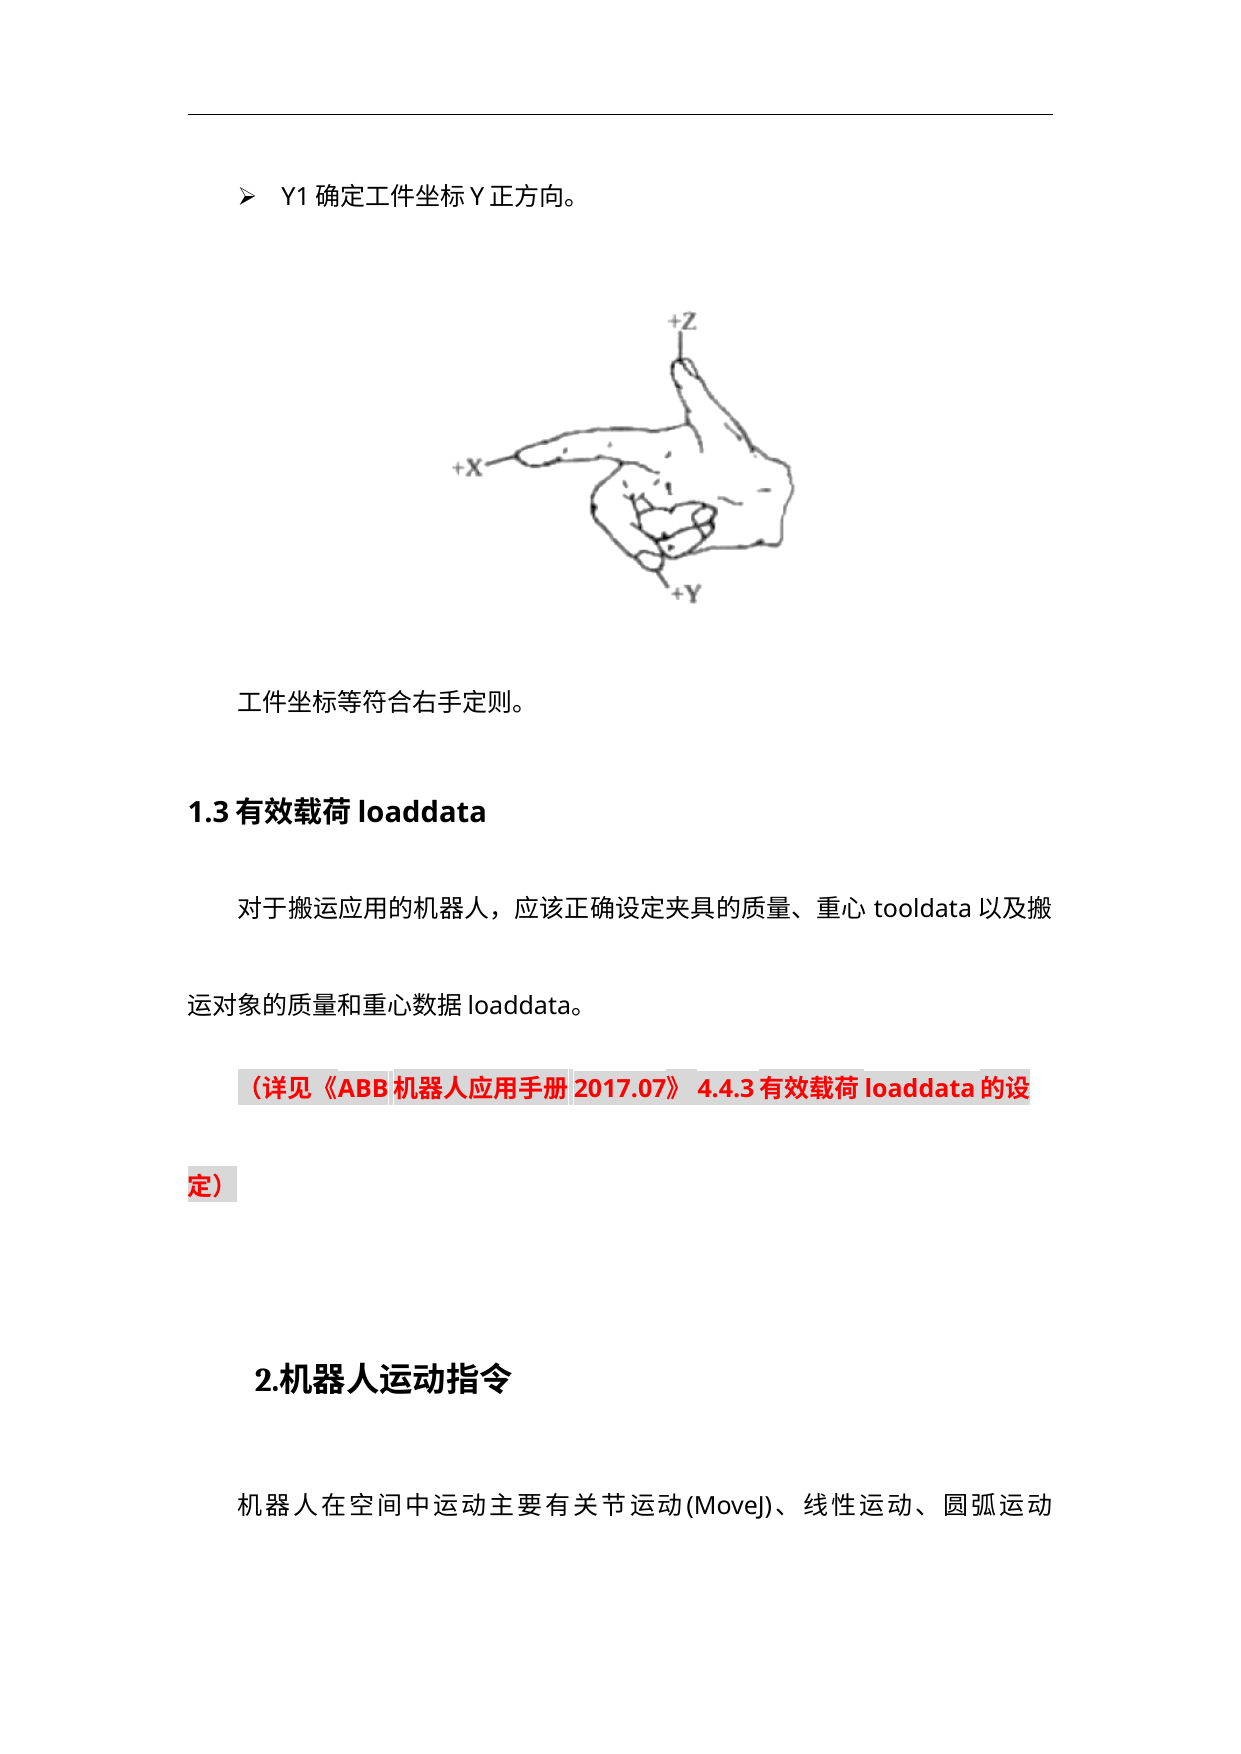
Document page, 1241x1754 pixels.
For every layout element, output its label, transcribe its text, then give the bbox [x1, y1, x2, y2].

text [187, 1471, 1053, 1536]
text 对于搬运应用的机器人，应该正确设定夹具的质量、重心tooldata以及搬运对象的质量和重心数据loaddata。 [187, 874, 1053, 1036]
subtitle 1.3有效载荷loaddata [187, 778, 1053, 843]
text （详见《ABB机器人应用手册2017.07》 4.4.3有效载荷loaddata的设定） [187, 1054, 1053, 1217]
picture [429, 304, 830, 614]
list Y1确定工件坐标Y正方向。 [237, 162, 1053, 227]
subtitle 2.机器人运动指令 [187, 1344, 1053, 1409]
